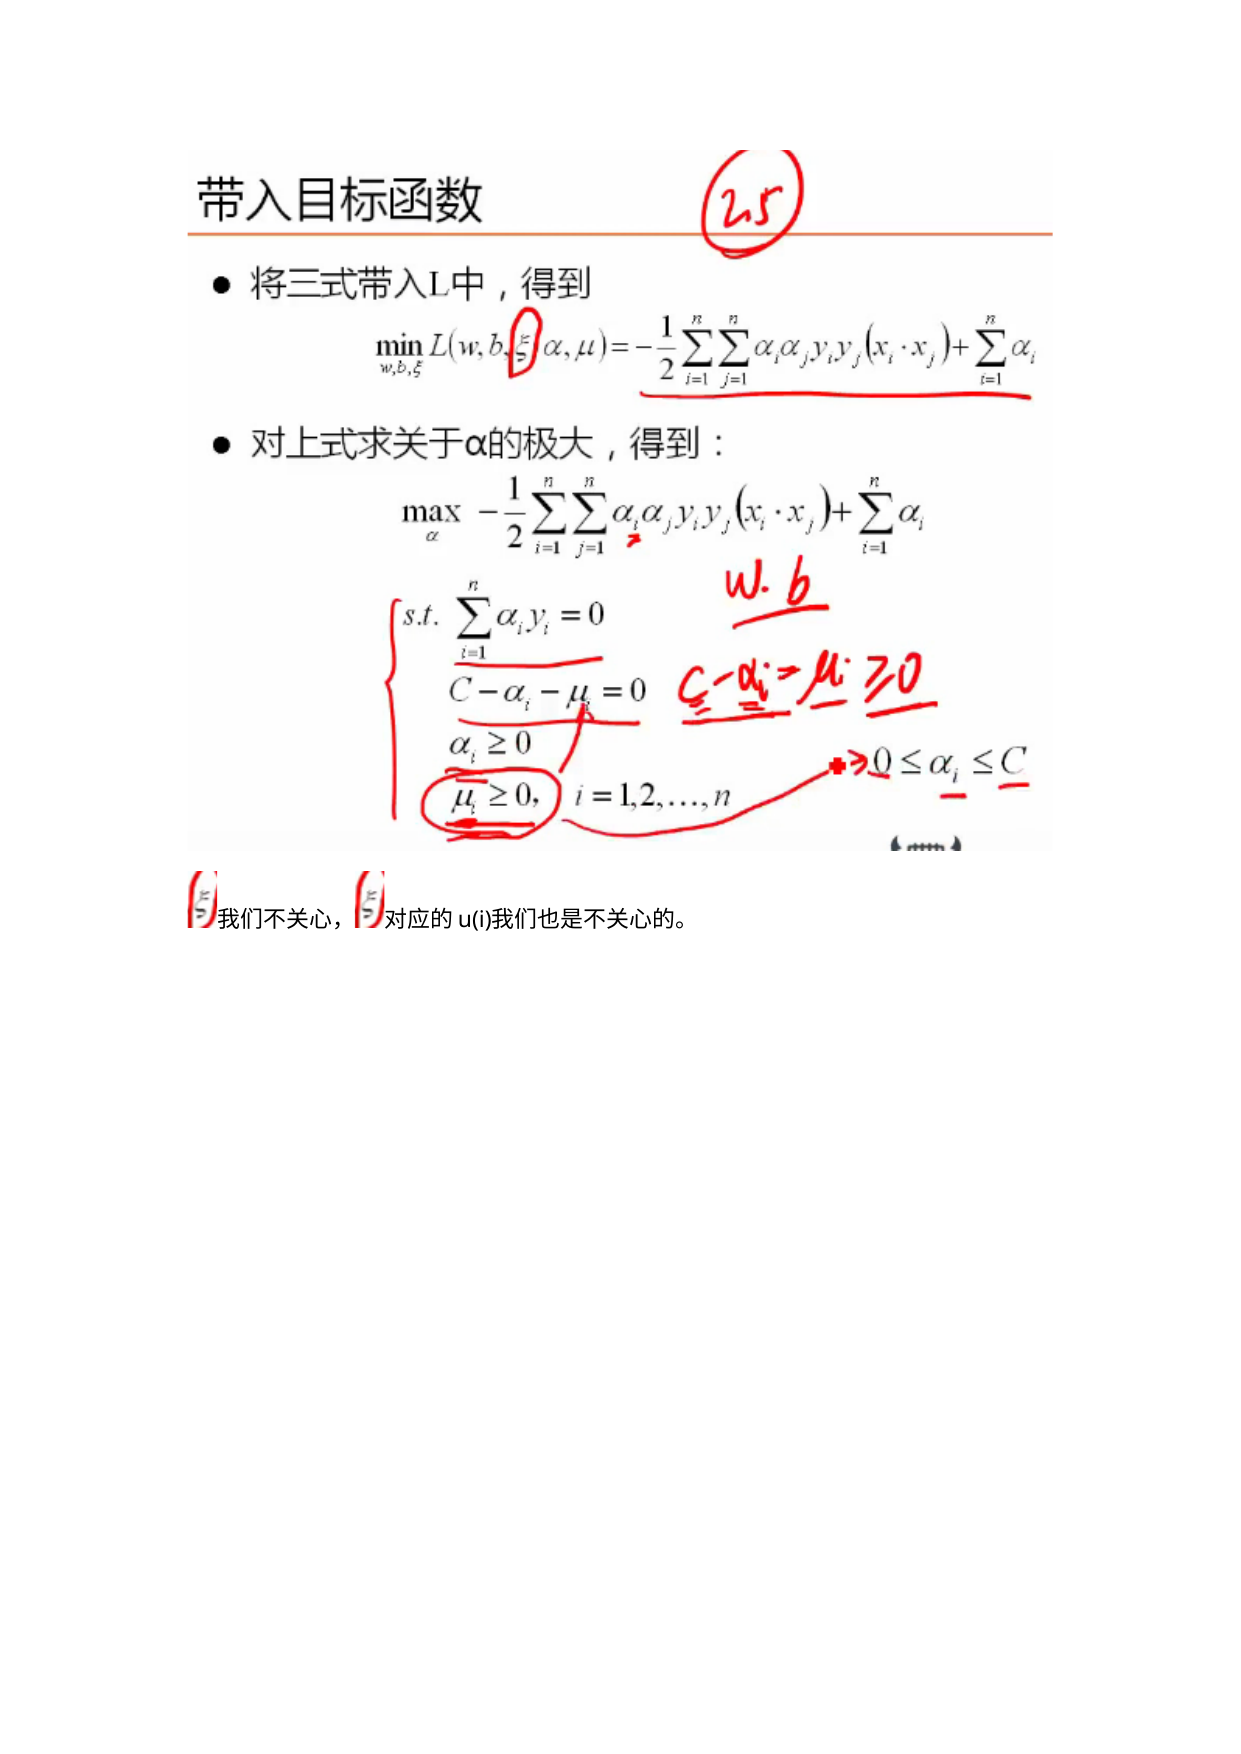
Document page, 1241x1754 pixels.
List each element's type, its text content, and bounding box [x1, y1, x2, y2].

text 我们不关心，对应的u(i)我们也是不关心的。 [187, 871, 1053, 934]
picture [187, 150, 1053, 851]
picture [187, 871, 218, 928]
picture [354, 871, 385, 928]
